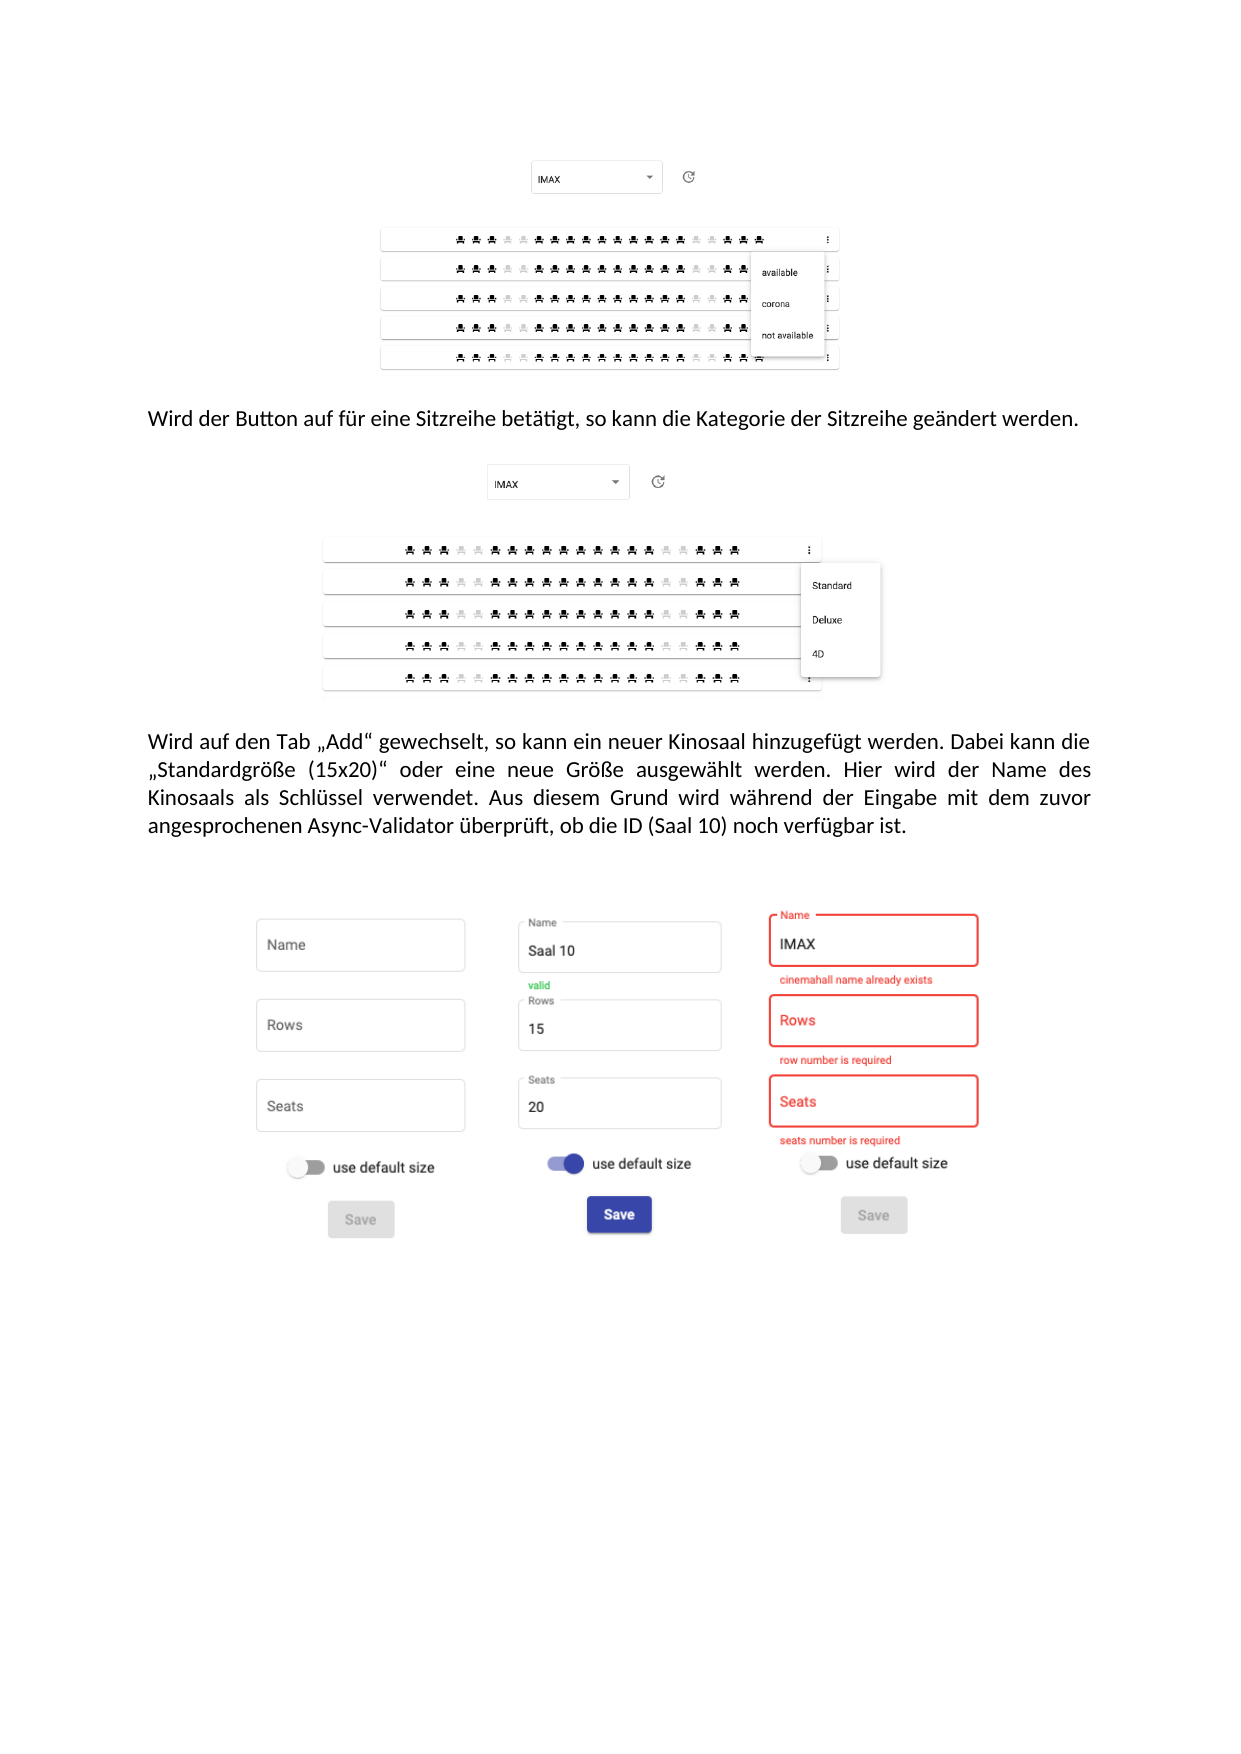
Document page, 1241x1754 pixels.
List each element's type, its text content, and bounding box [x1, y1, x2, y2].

text Wird auf den Tab „Add“ gewechselt, so kann ein neuer Kinosaal hinzugefügt werden. Dabei kann die „Standardgröße (15x20)“ oder eine neue Größe ausgewählt werden. Hier wird der Name des Kinosaals als Schlüssel verwendet. Aus diesem Grund wird während der Eingabe mit dem zuvor angesprochenen Async-Validator überprüft, ob die ID (Saal 10) noch verfügbar ist. [148, 727, 1093, 839]
picture [231, 895, 1010, 1258]
picture [306, 460, 935, 700]
picture [364, 147, 876, 377]
text Wird der Button auf für eine Sitzreihe betätigt, so kann die Kategorie der Sitzreihe geändert werden. [148, 404, 1093, 432]
